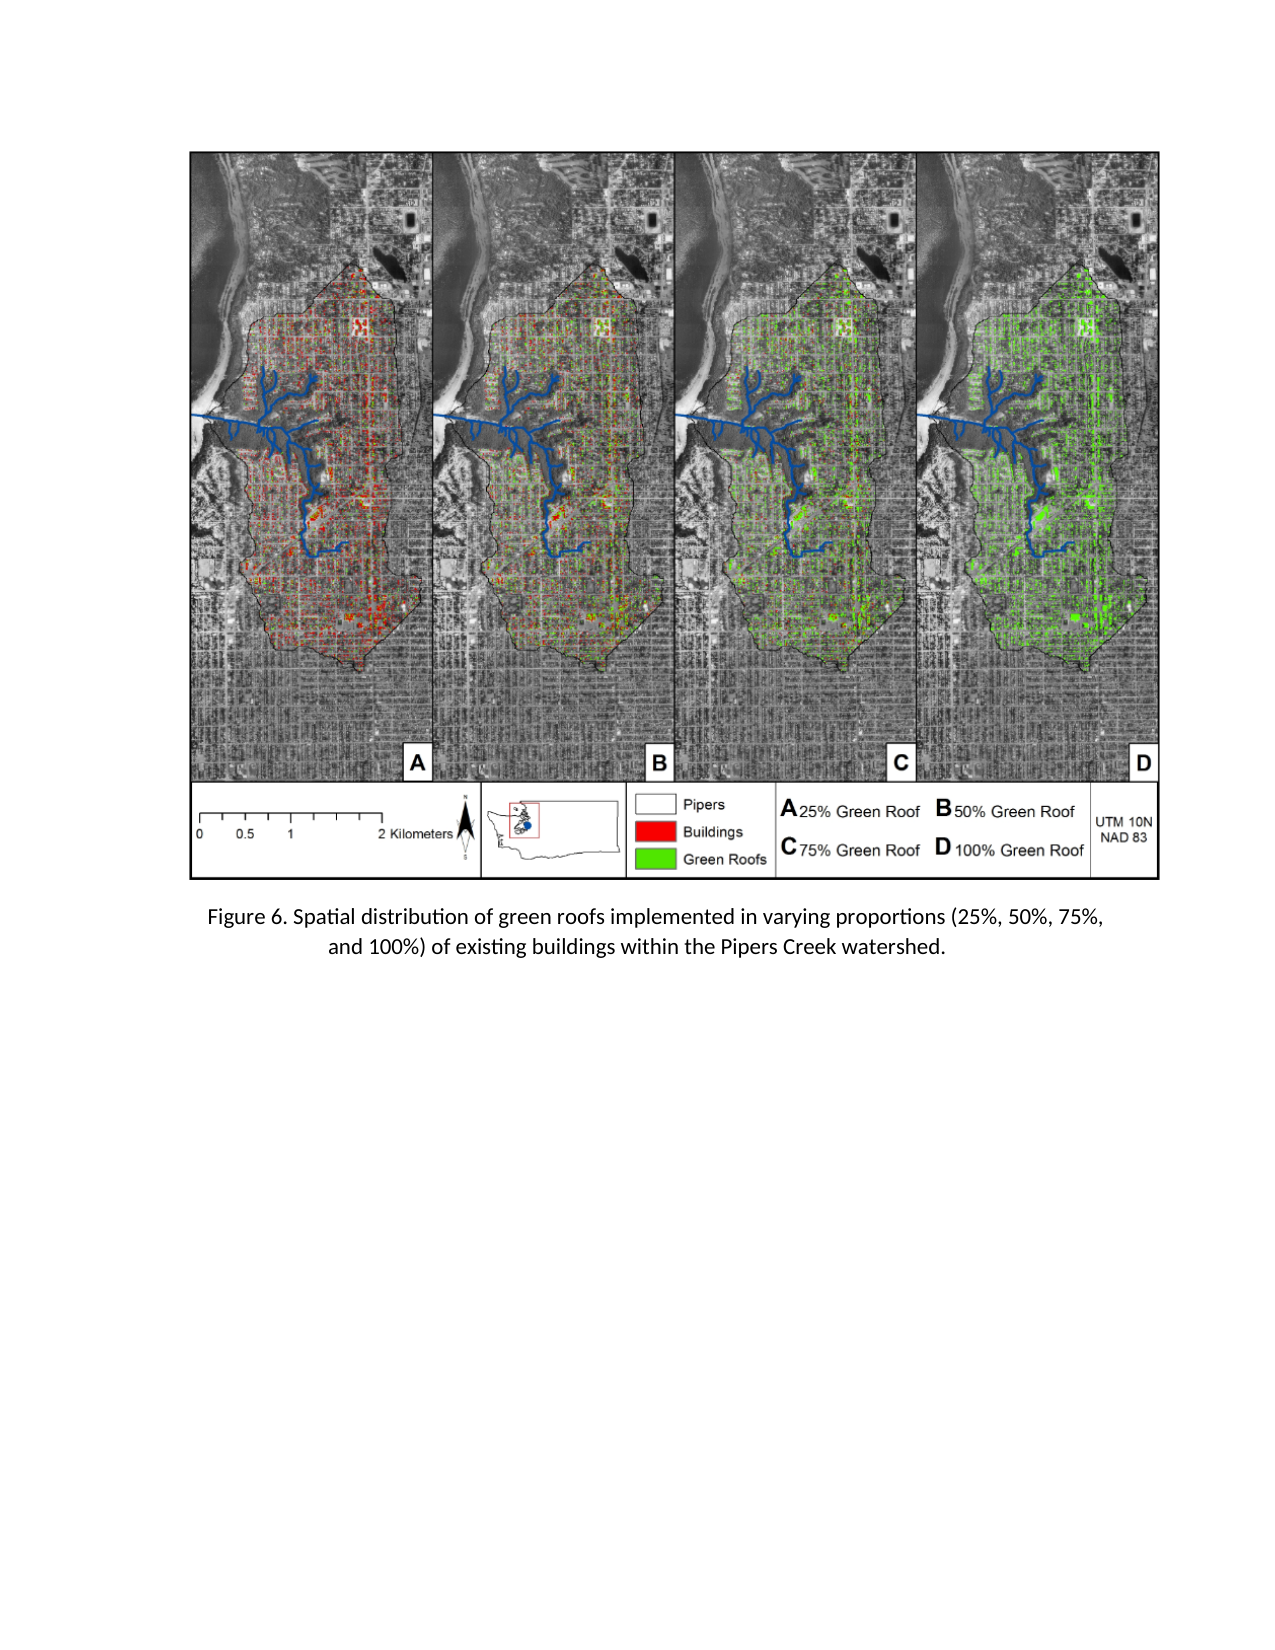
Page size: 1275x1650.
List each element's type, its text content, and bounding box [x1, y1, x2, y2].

text Figure 6. Spatial distribution of green roofs implemented in varying proportions (25%, 50%, 75%, and 100%) of existing buildings within the Pipers Creek watershed. [150, 902, 1125, 960]
picture [187, 150, 1163, 883]
